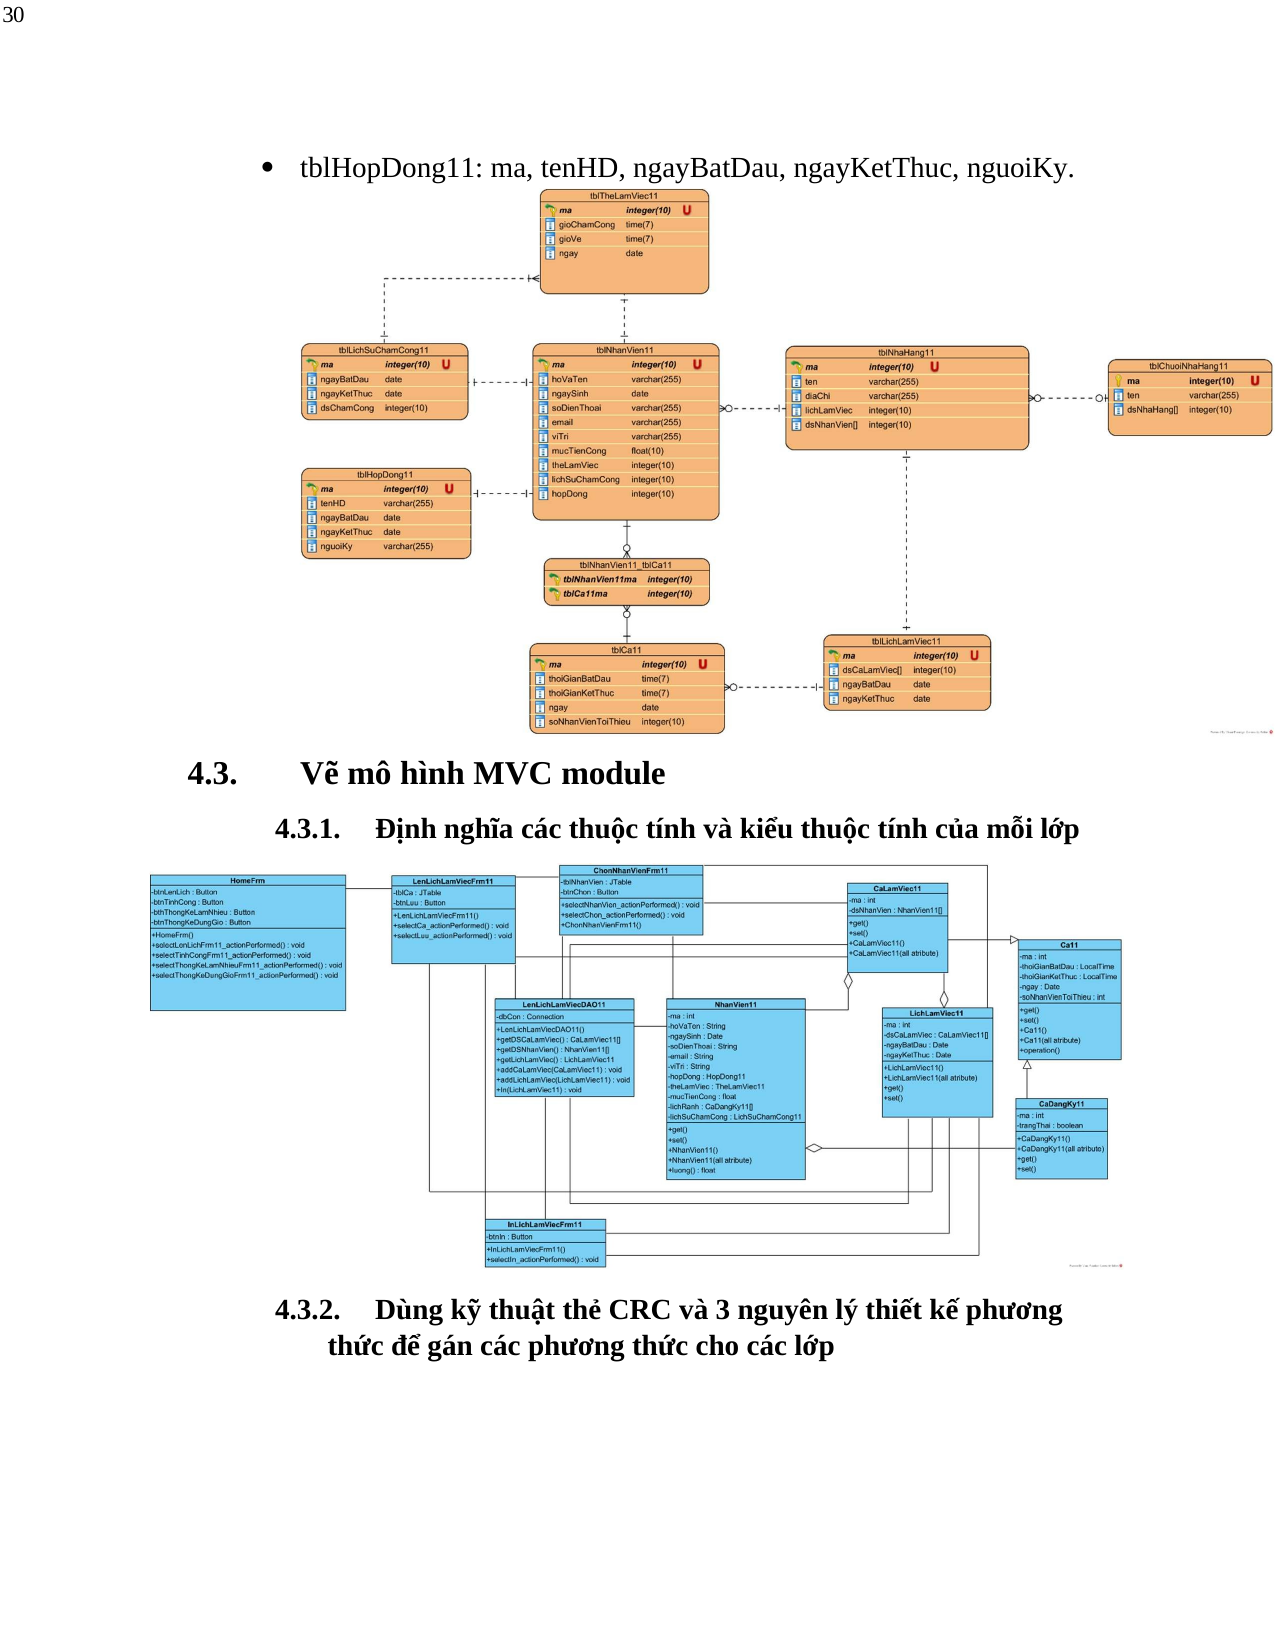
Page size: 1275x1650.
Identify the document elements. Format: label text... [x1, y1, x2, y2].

subtitle Định nghĩa các thuộc tính và kiểu thuộc tính của mỗi lớp [275, 811, 1275, 845]
list tblHopDong11: ma, tenHD, ngayBatDau, ngayKetThuc, nguoiKy. [262, 150, 1275, 183]
list Dùng kỹ thuật thẻ CRC và 3 nguyên lý thiết kế phương thức để gán các phương thức cho các lớp [275, 882, 1062, 1362]
subtitle Vẽ mô hình MVC module [187, 753, 1275, 791]
picture [299, 188, 1275, 737]
picture [149, 863, 1124, 1270]
